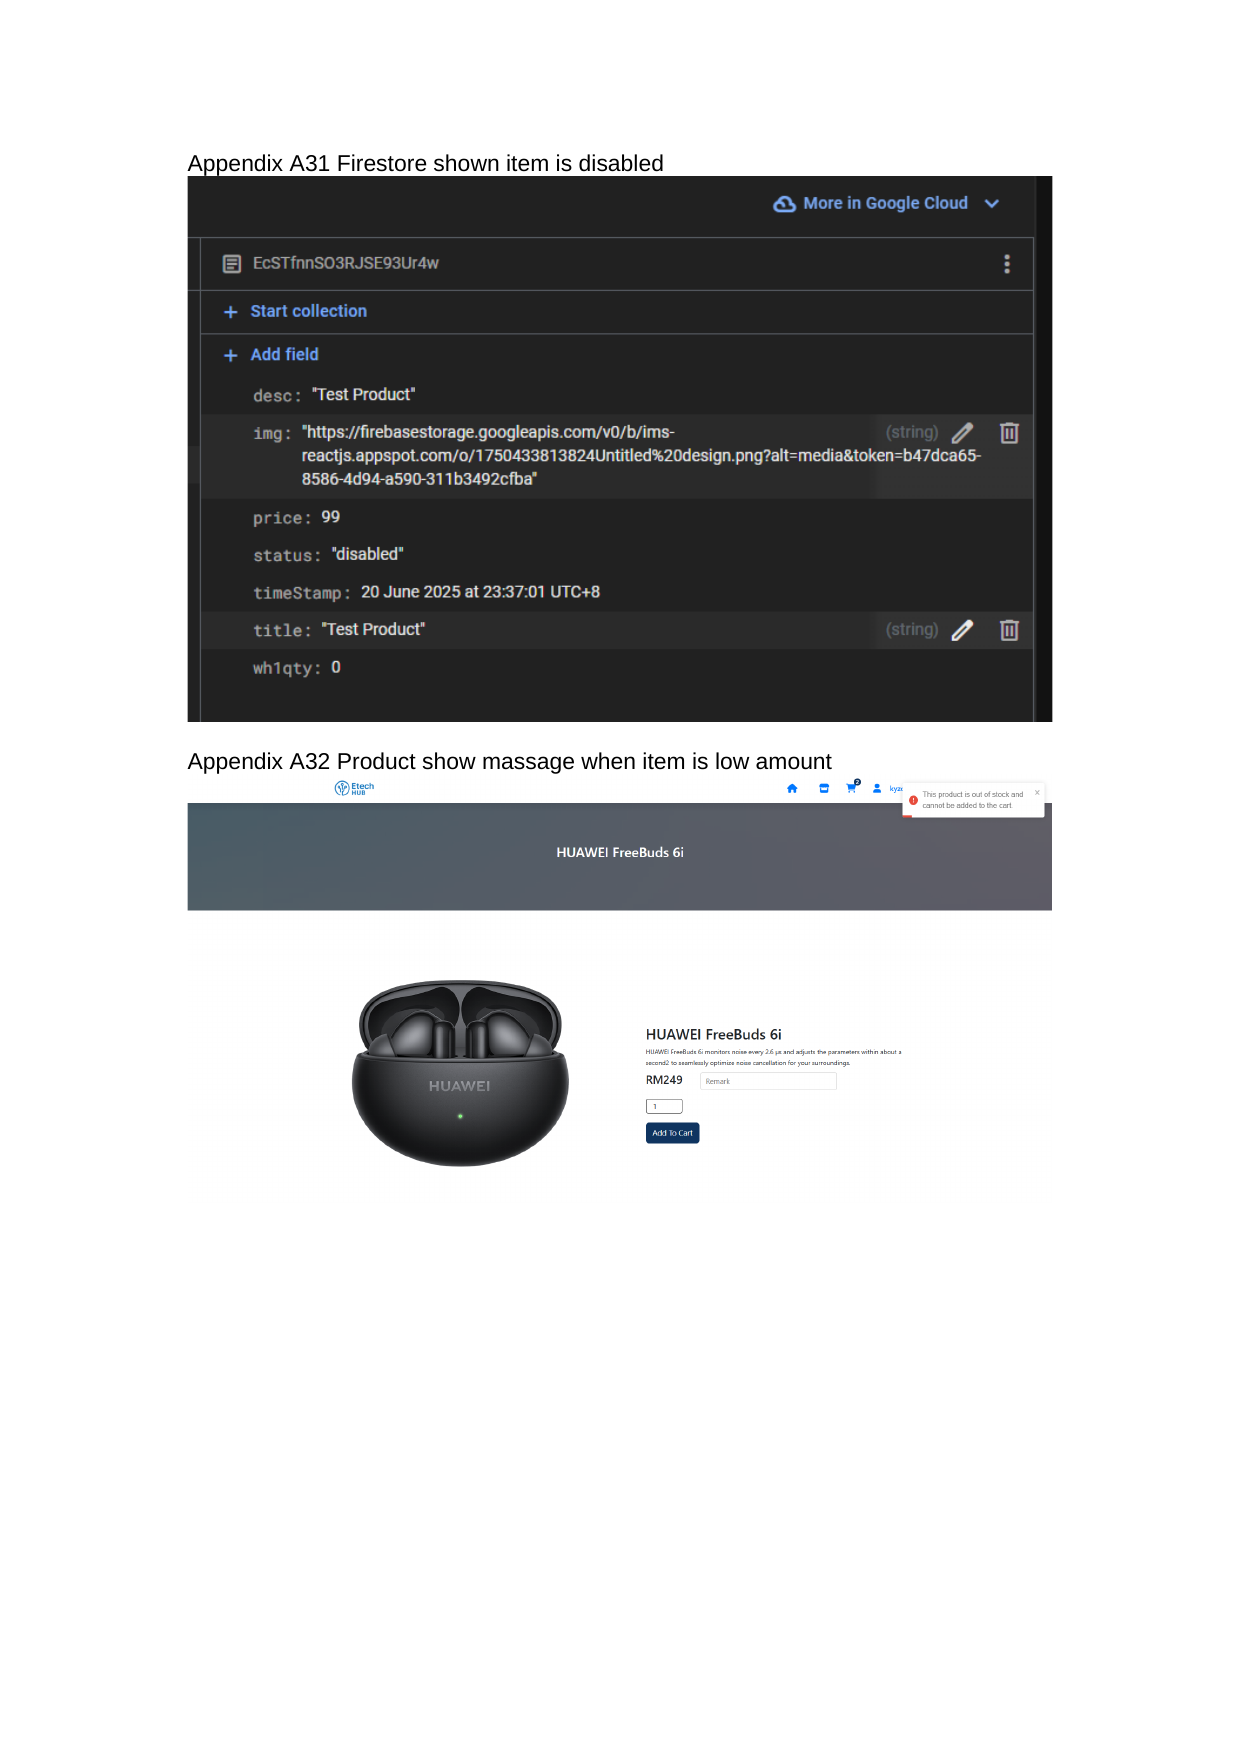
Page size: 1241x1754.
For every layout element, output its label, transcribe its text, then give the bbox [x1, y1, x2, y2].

picture [187, 176, 1053, 722]
text Appendix A31 Firestore shown item is disabled Appendix A32 Product show massage when item is low amount [187, 150, 1053, 176]
picture [187, 774, 1052, 1203]
